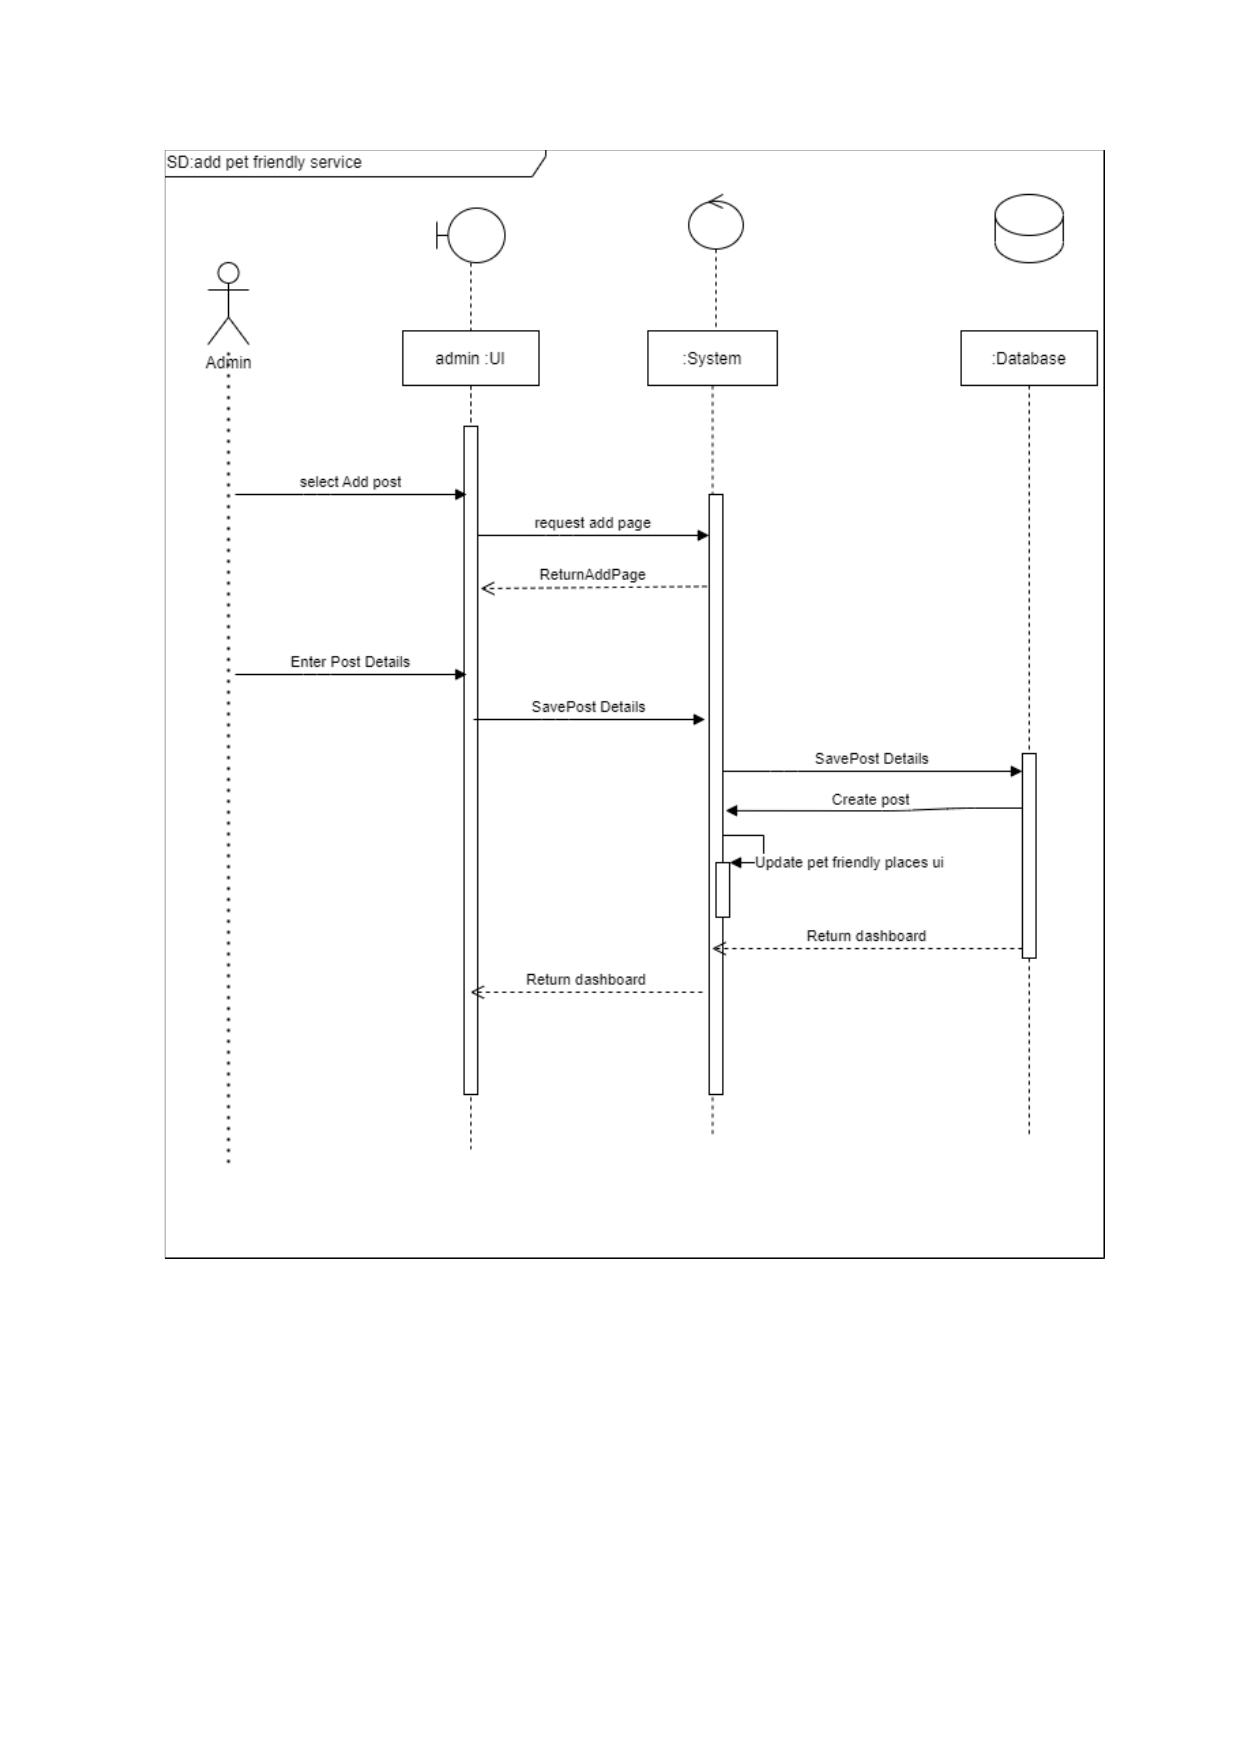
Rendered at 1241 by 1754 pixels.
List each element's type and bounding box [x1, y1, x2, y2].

picture [164, 150, 1105, 1259]
